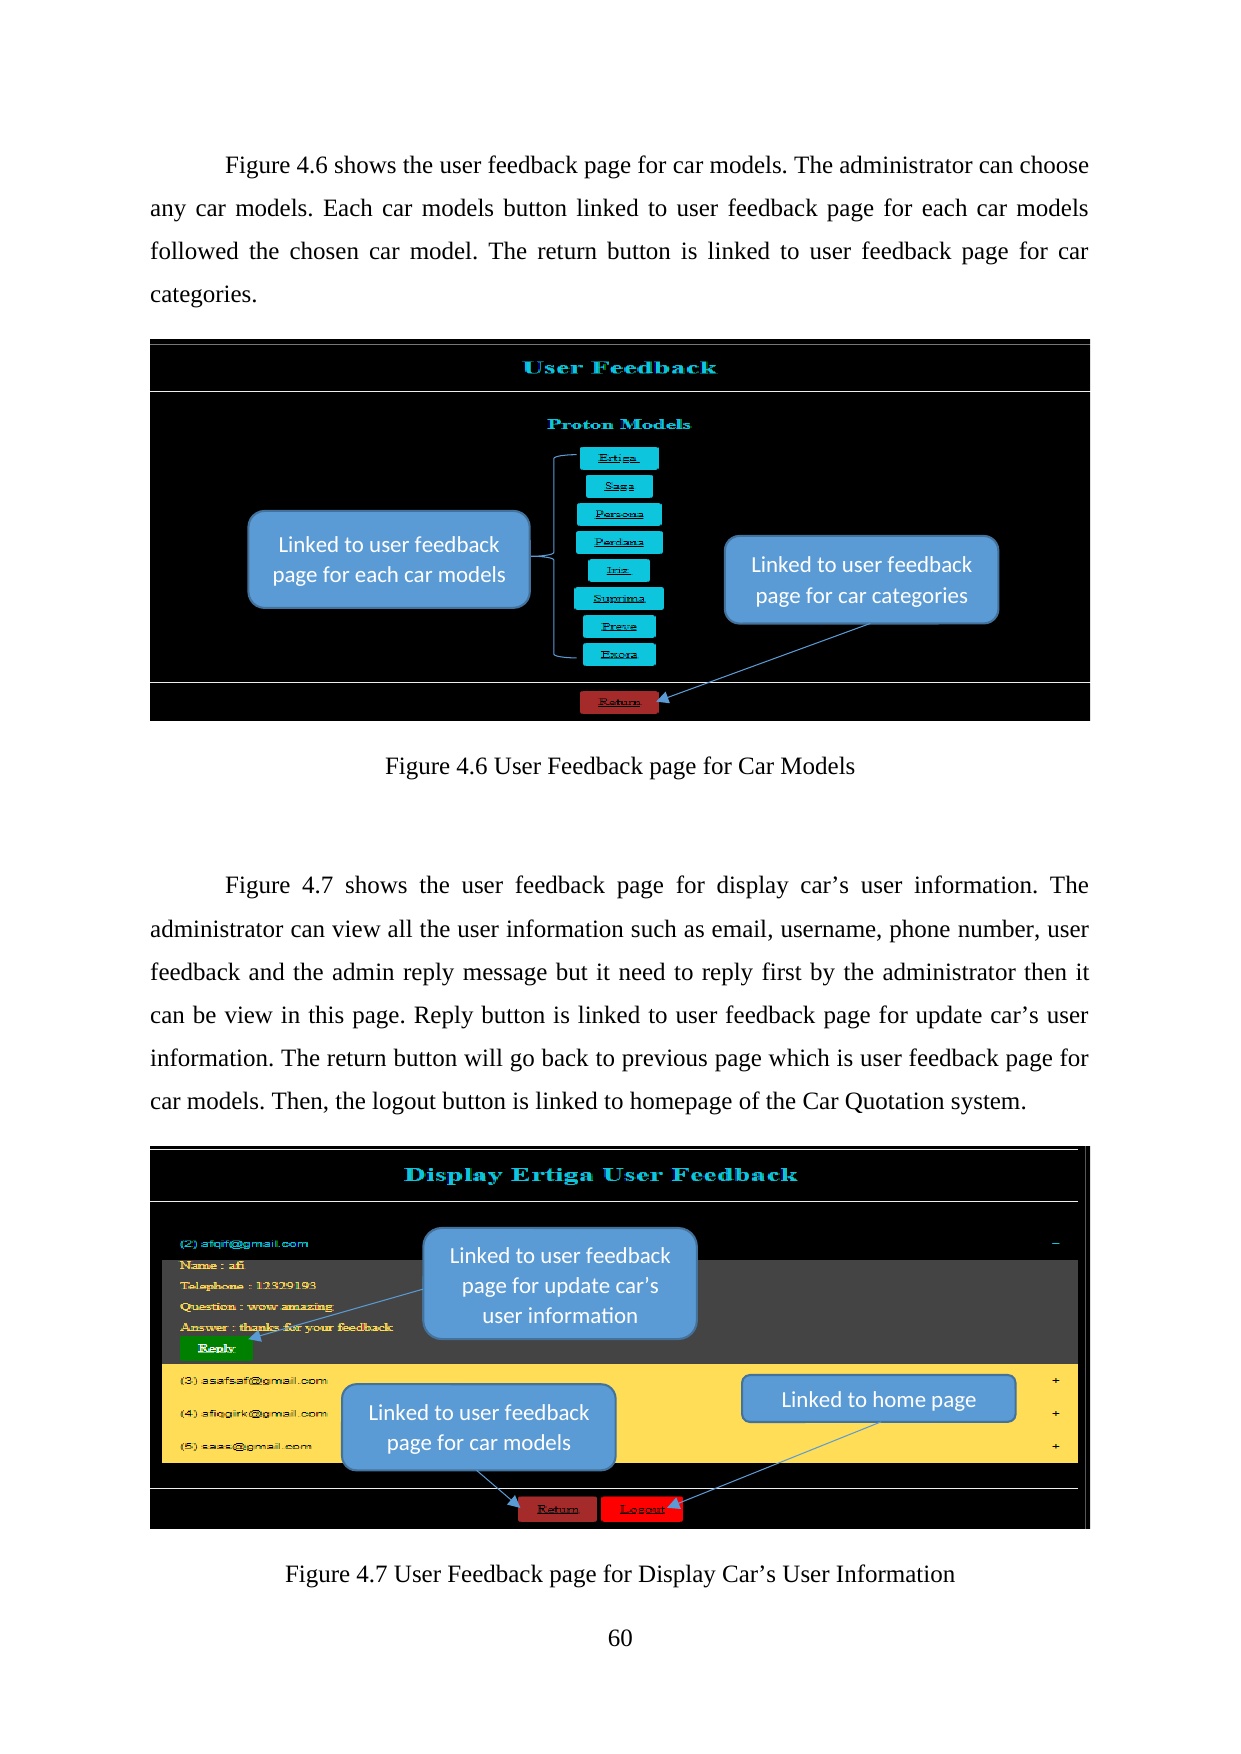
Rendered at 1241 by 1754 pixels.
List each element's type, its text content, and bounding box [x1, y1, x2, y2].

picture [150, 1146, 1091, 1529]
text Figure 4.7 shows the user feedback page for display car’s user information. The administrator can view all the user information such as email, username, phone number, user feedback and the admin reply message but it need to reply first by the administrator then it can be view in this page. Reply button is linked to user feedback page for update car’s user information. The return button will go back to previous page which is user feedback page for car models. Then, the logout button is linked to homepage of the Car Quotation system. [150, 871, 1090, 1115]
picture [150, 339, 1091, 721]
text Figure 4.7 User Feedback page for Display Car’s User Information [150, 1559, 1090, 1588]
text Figure 4.6 User Feedback page for Car Models [150, 751, 1090, 780]
text Figure 4.6 shows the user feedback page for car models. The administrator can choose any car models. Each car models button linked to user feedback page for each car models followed the chosen car model. The return button is linked to user feedback page for car categories. [150, 150, 1090, 308]
